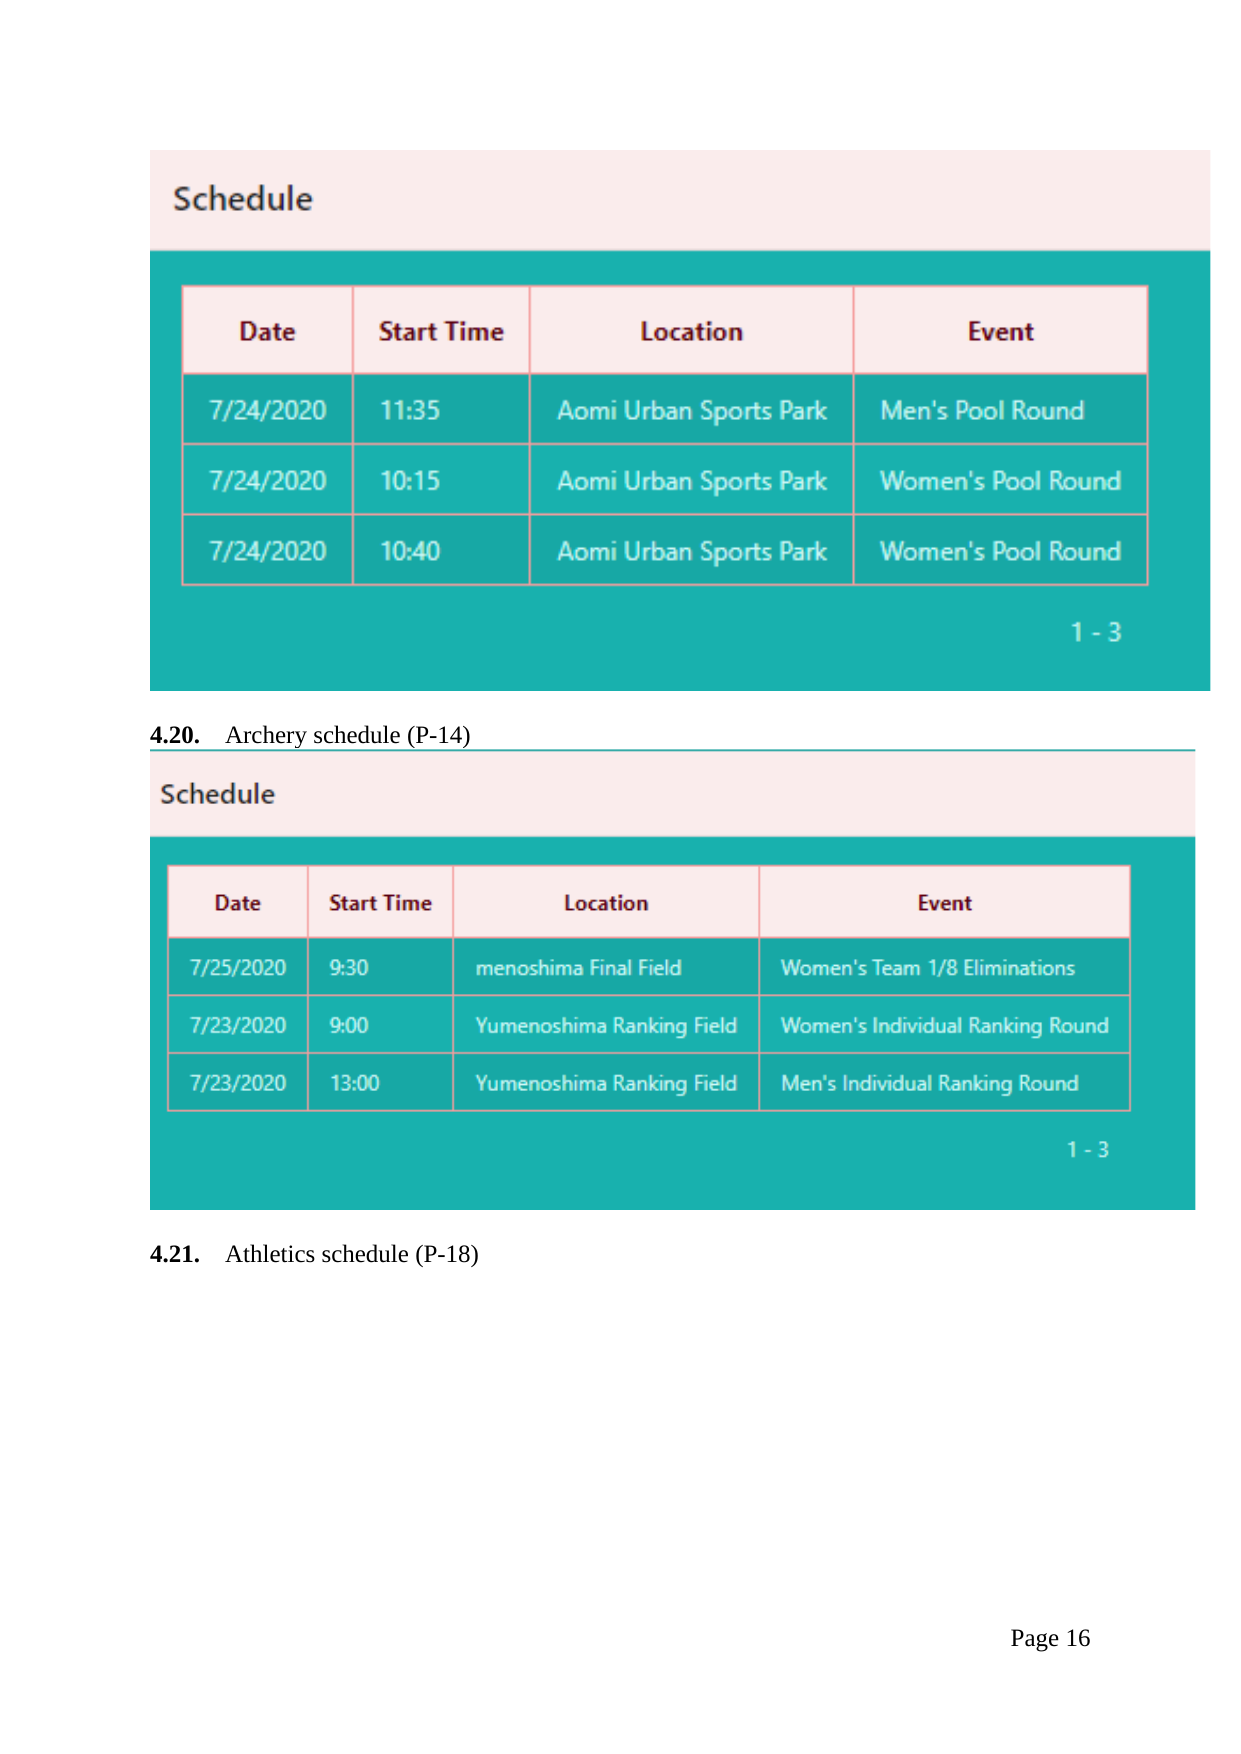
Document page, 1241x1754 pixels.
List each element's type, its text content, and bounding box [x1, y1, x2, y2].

list Archery schedule (P-14) [150, 720, 1090, 748]
picture [150, 150, 1211, 691]
picture [150, 748, 1196, 1210]
list Athletics schedule (P-18) [150, 1239, 1090, 1267]
